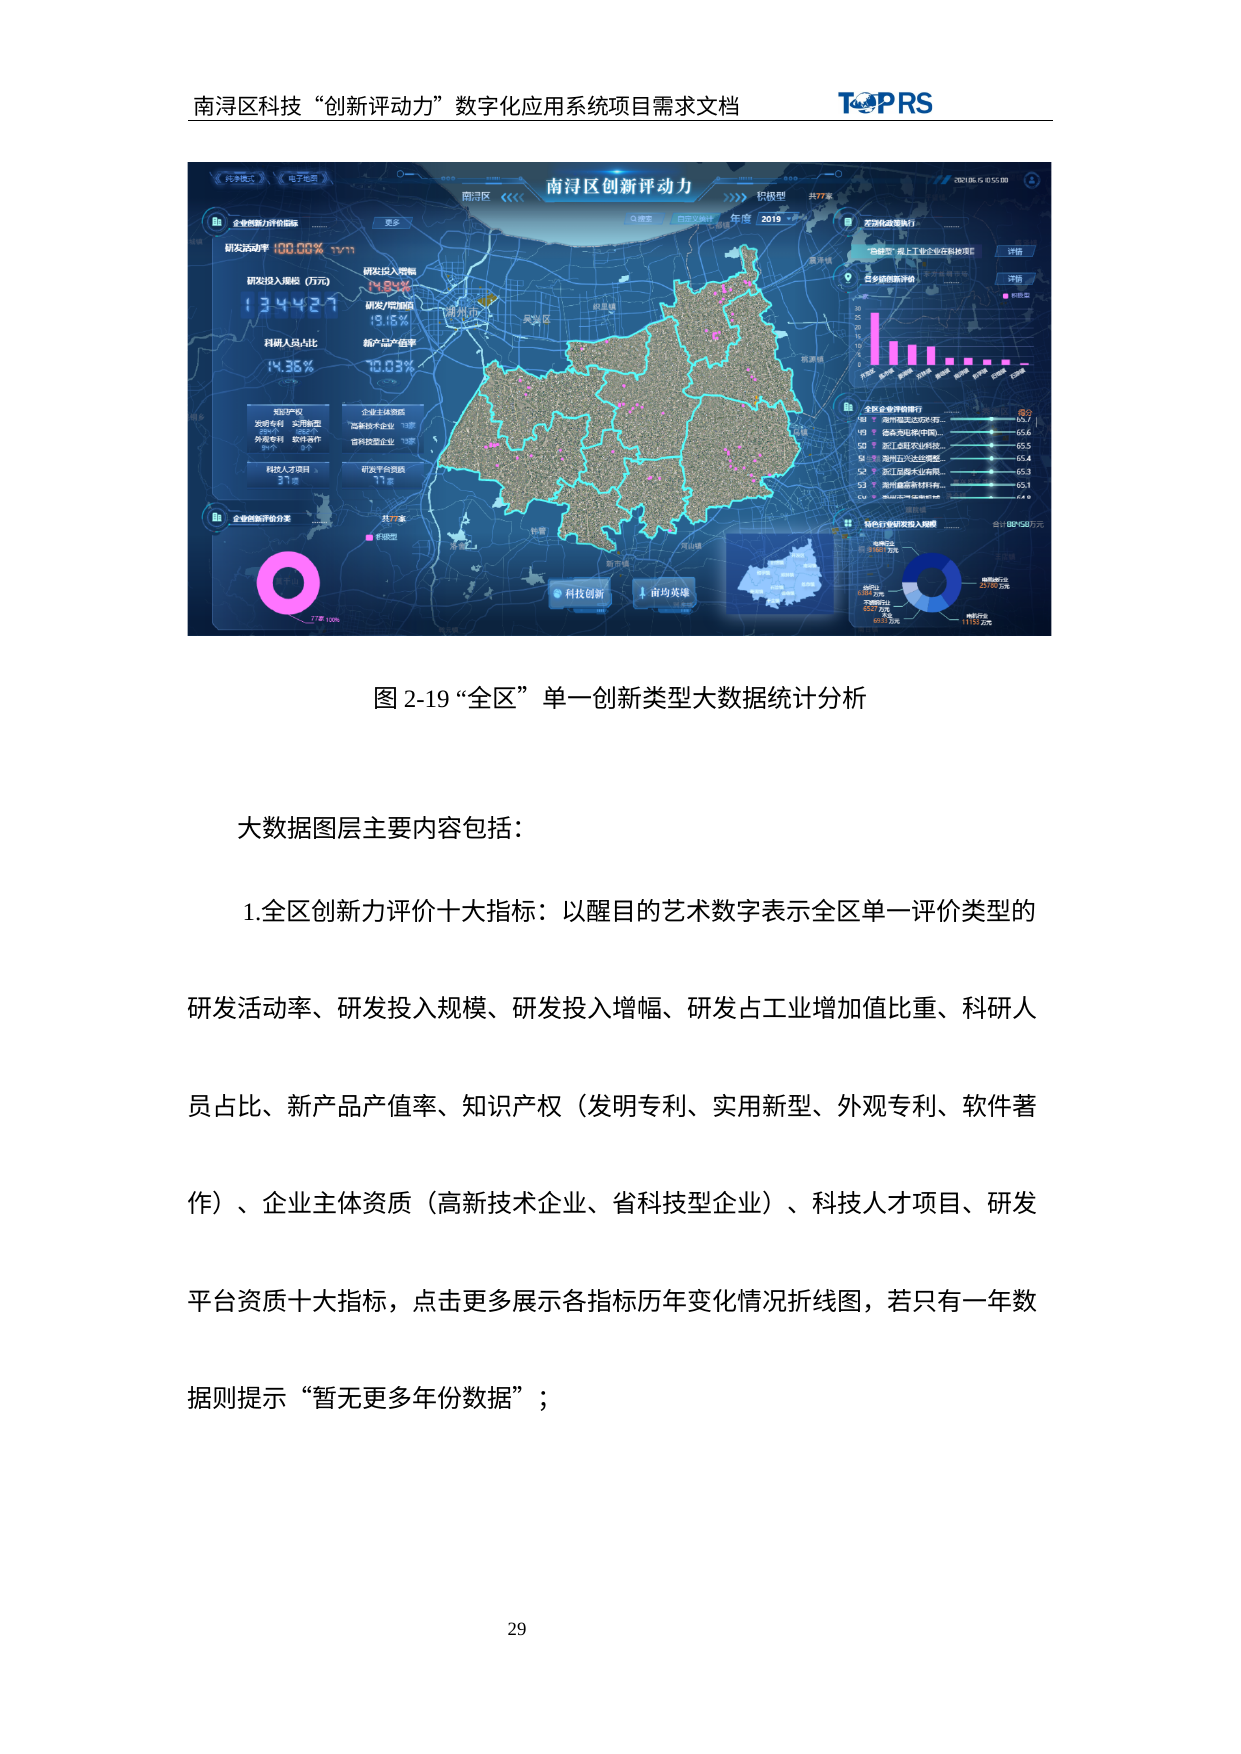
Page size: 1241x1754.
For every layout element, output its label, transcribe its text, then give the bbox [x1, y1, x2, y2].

text 图2-19 “全区”单一创新类型大数据统计分析 [187, 664, 1053, 729]
picture [837, 91, 933, 114]
picture [187, 162, 1052, 636]
text 大数据图层主要内容包括： [187, 794, 1053, 859]
list 全区创新力评价十大指标：以醒目的艺术数字表示全区单一评价类型的研发活动率、研发投入规模、研发投入增幅、研发占工业增加值比重、科研人员占比、新产品产值率、知识产权（发明专利、实用新型、外观专利、软件著作）、企业主体资质（高新技术企业、省科技型企业）、科技人才项目、研发平台资质十大指标，点击更多展示各指标历年变化情况折线图，若只有一年数据则提示“暂无更多年份数据”； [187, 877, 1053, 1429]
